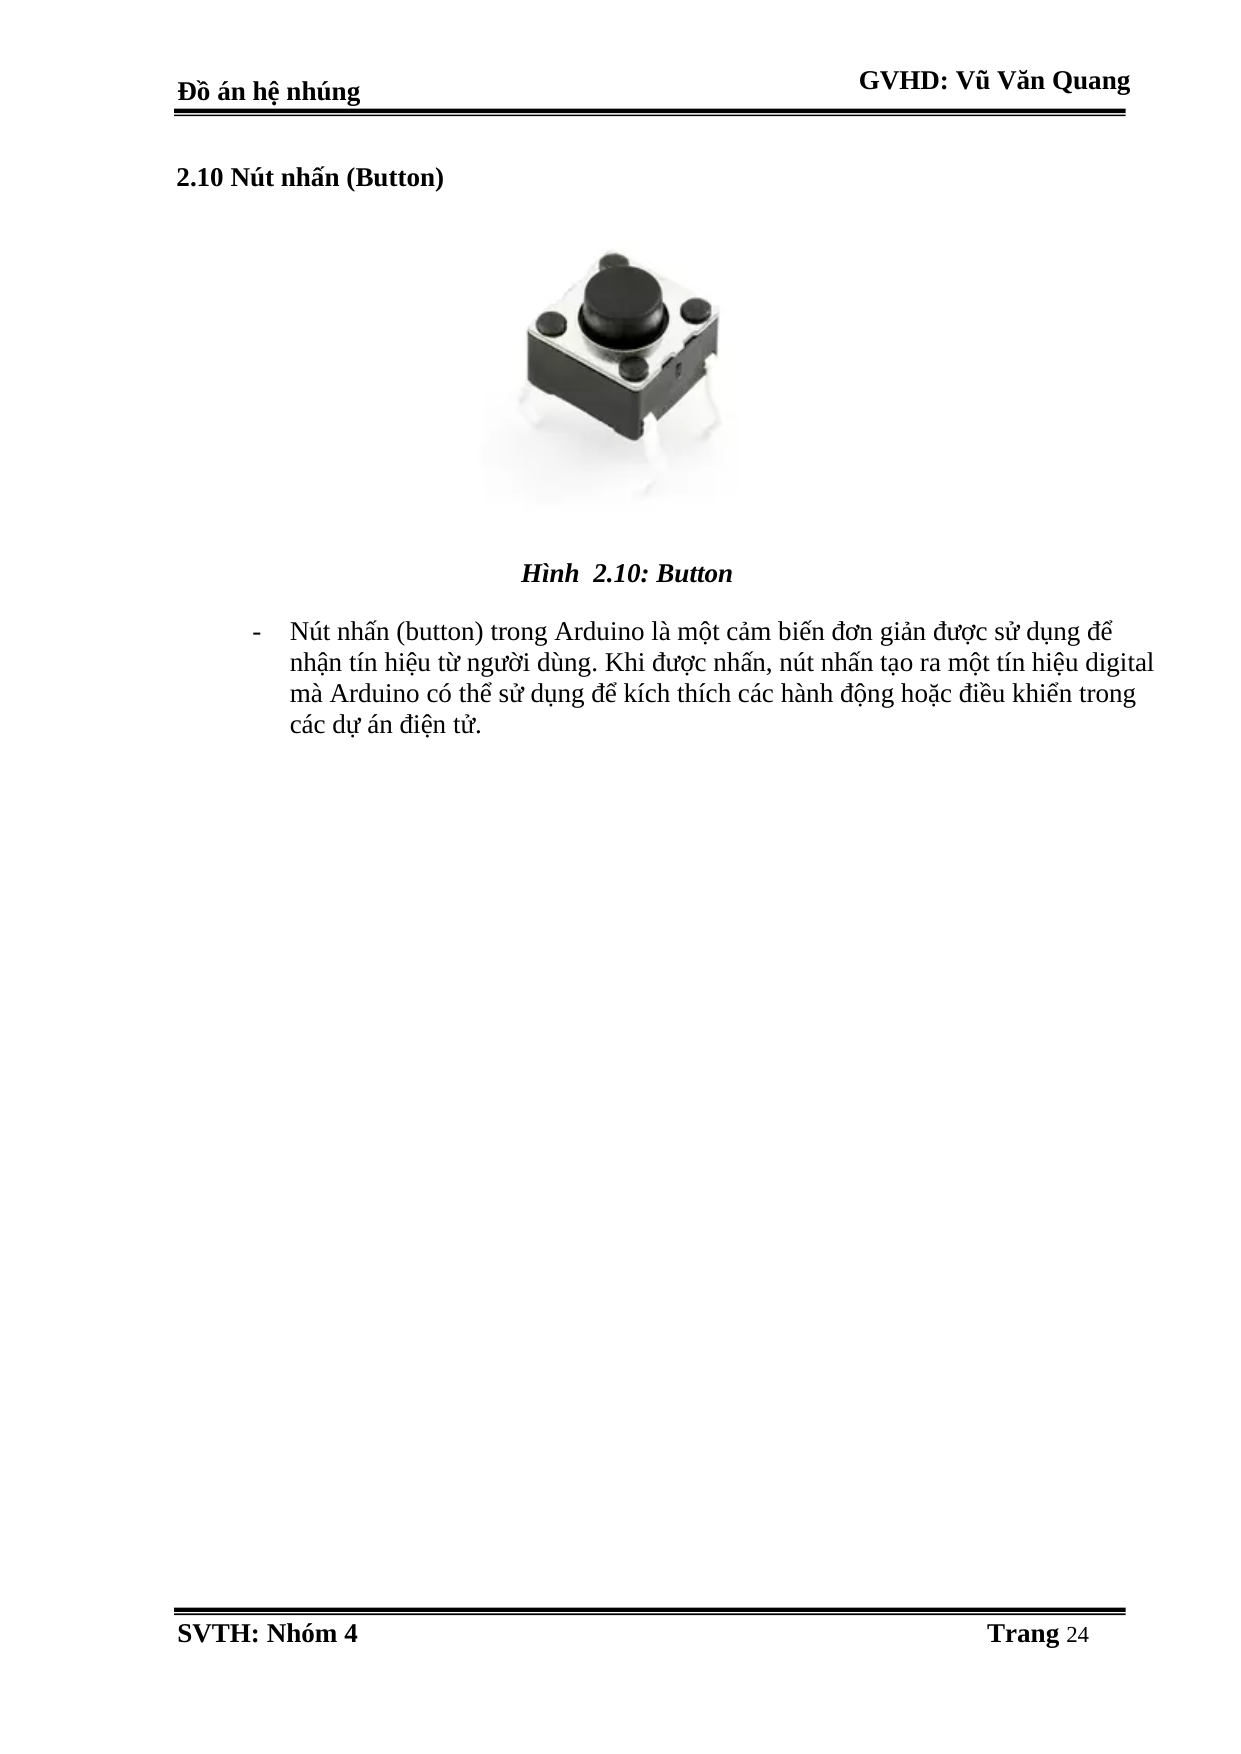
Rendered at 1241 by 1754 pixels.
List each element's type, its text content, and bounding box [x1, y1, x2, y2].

picture [462, 218, 776, 531]
subtitle Hình 2.10: Button [446, 557, 1167, 588]
list Nút nhấn (button) trong Arduino là một cảm biến đơn giản được sử dụng để nhận tín hiệu từ người dùng. Khi được nhấn, nút nhấn tạo ra một tín hiệu digital mà Arduino có thể sử dụng để kích thích các hành động hoặc điều khiển trong các dự án điện tử. [252, 615, 1167, 739]
subtitle 2.10 Nút nhấn (Button) [146, 161, 1167, 192]
